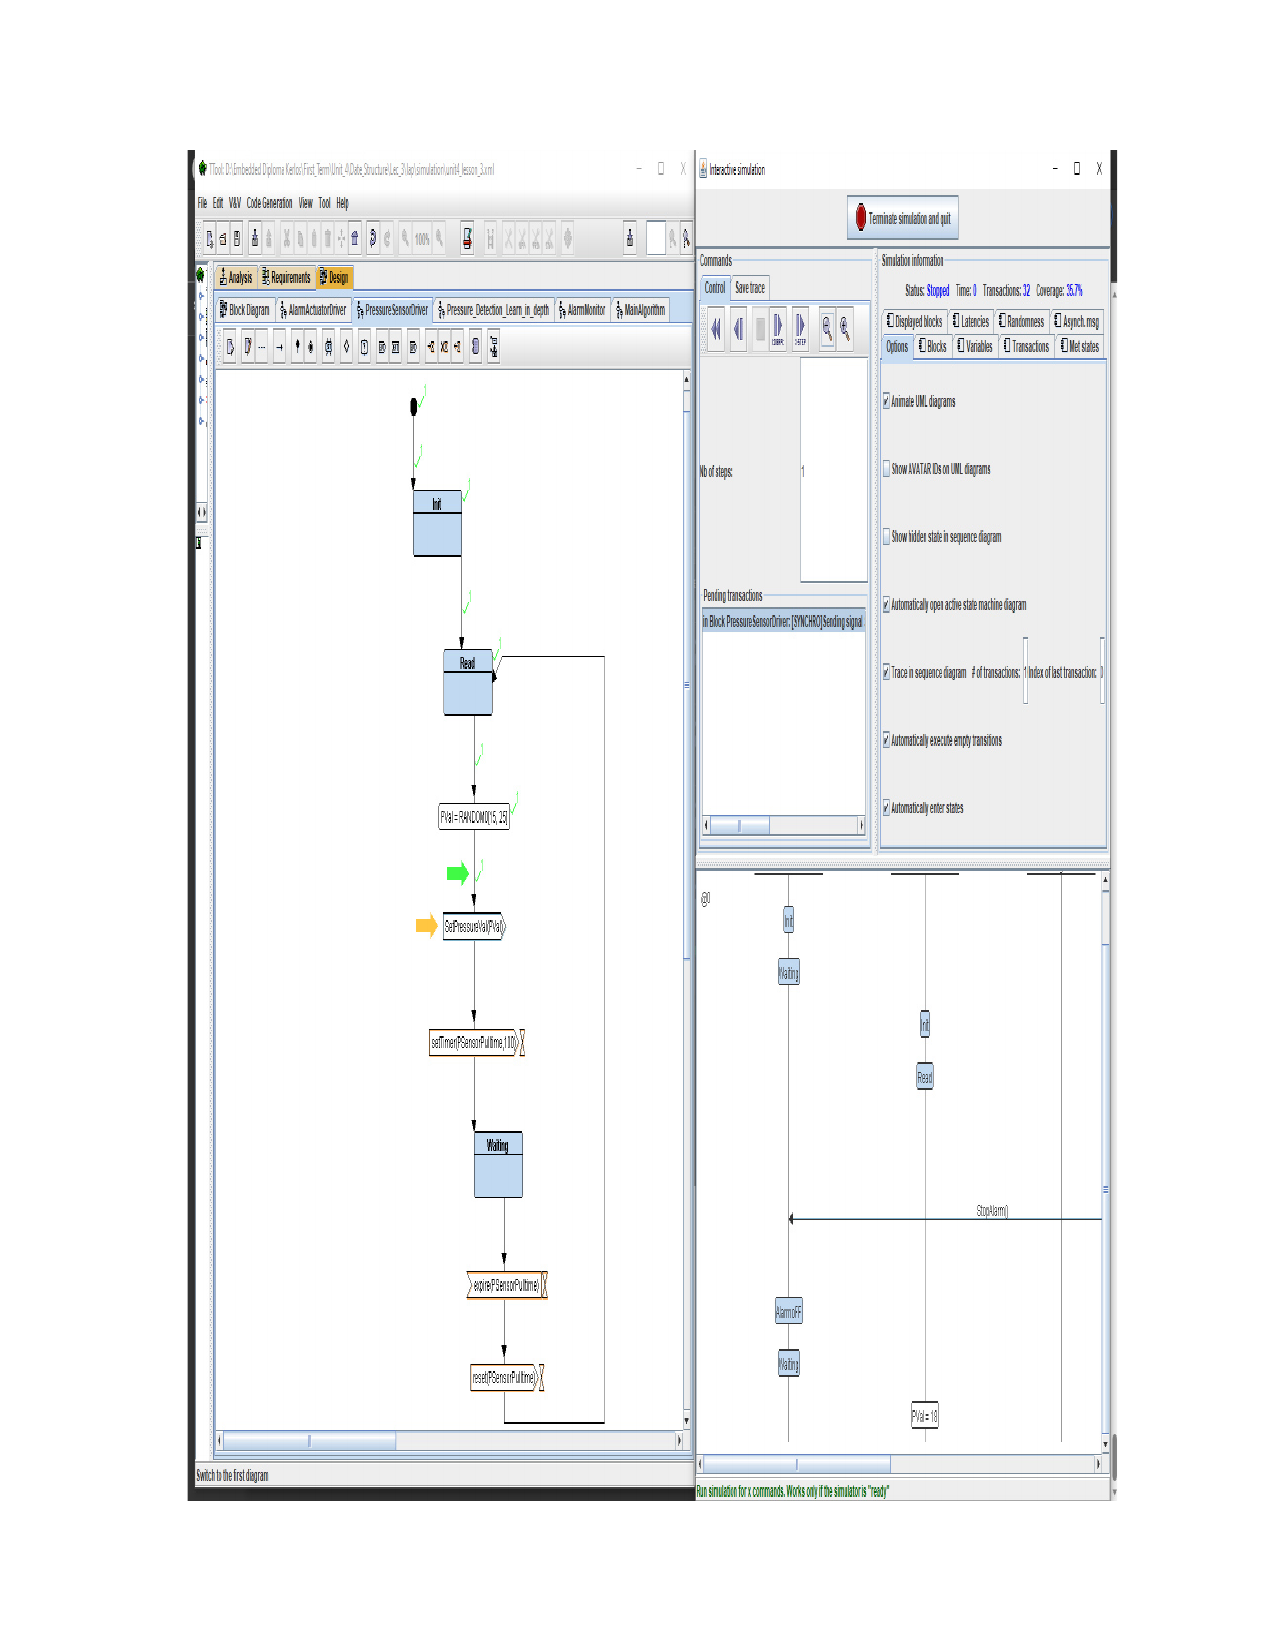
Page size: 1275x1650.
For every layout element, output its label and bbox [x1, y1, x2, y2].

picture [187, 150, 1118, 1501]
